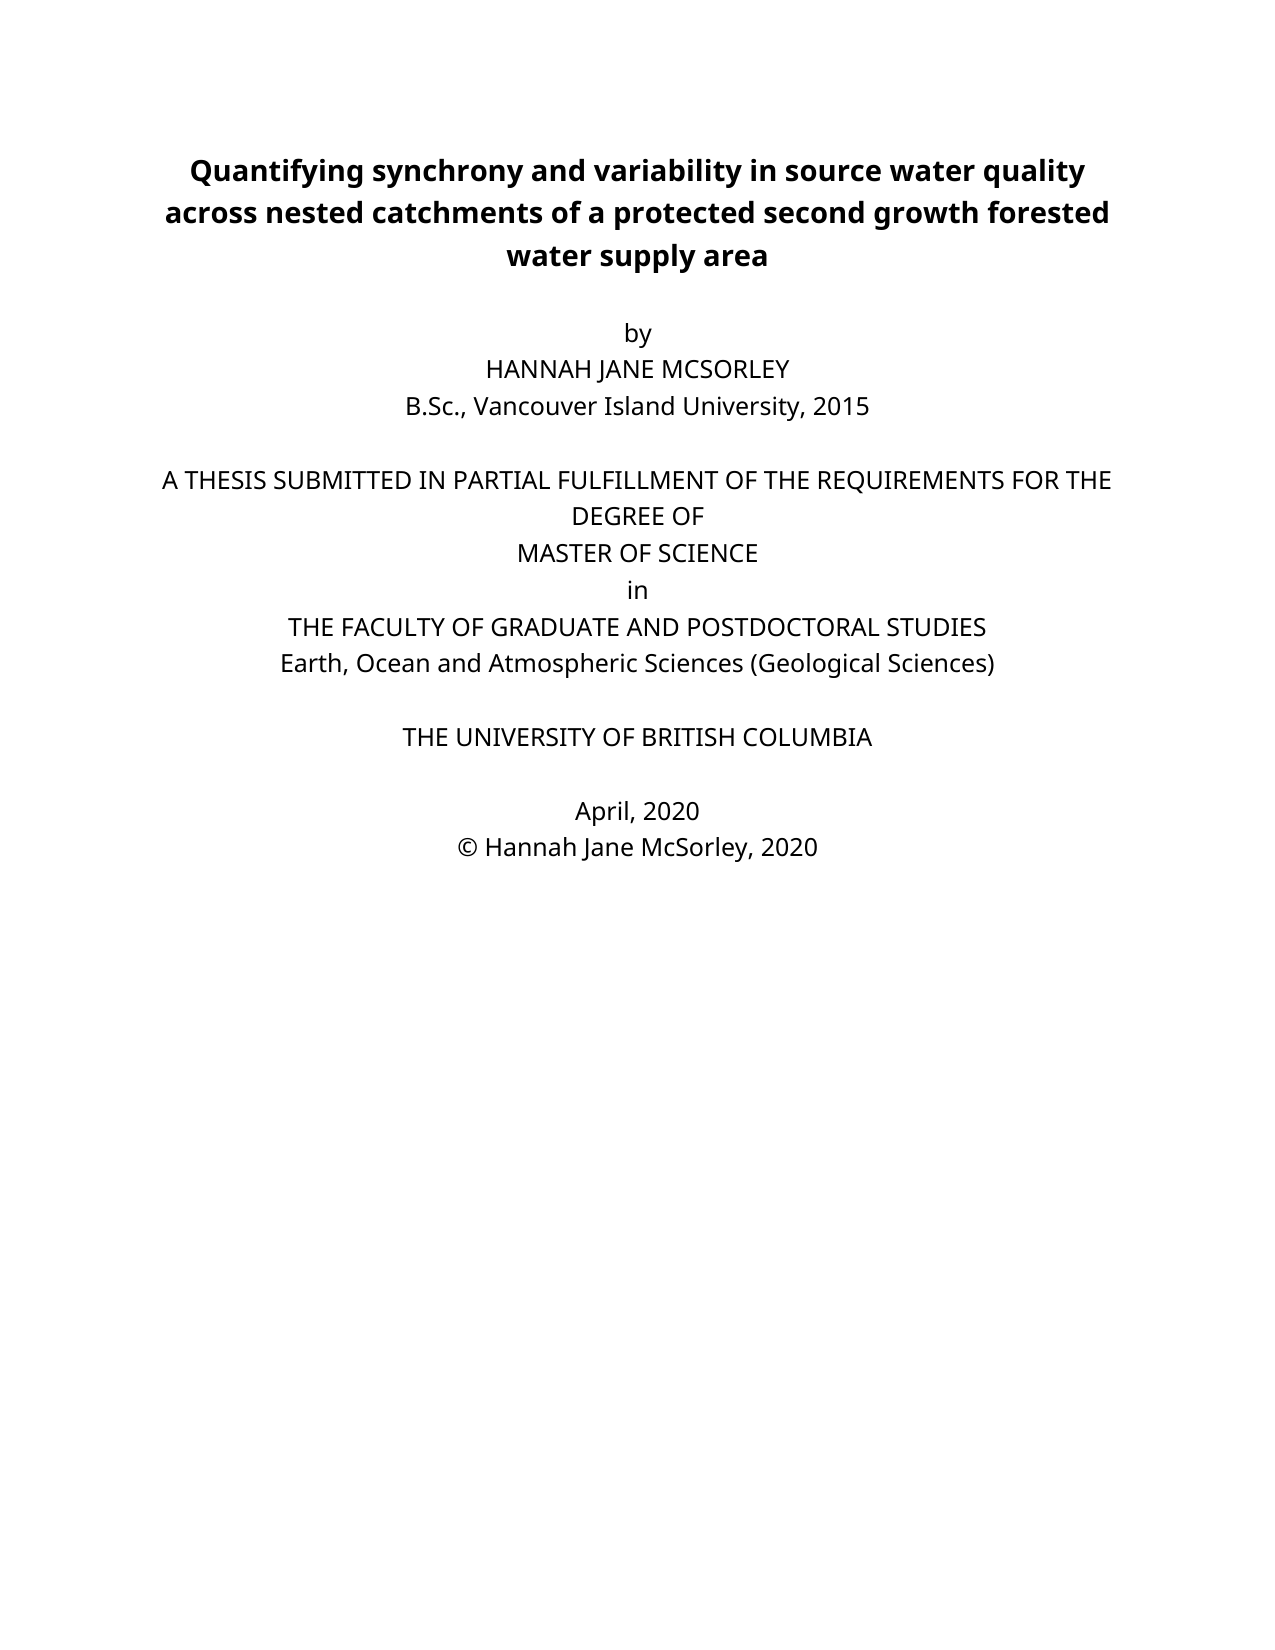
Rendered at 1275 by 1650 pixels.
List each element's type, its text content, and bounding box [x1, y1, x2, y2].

text HANNAH JANE MCSORLEY [150, 352, 1125, 386]
text THE UNIVERSITY OF BRITISH COLUMBIA [150, 720, 1125, 754]
text by [150, 315, 1125, 349]
text Earth, Ocean and Atmospheric Sciences (Geological Sciences) [150, 646, 1125, 680]
text © Hannah Jane McSorley, 2020 [150, 830, 1125, 864]
text THE FACULTY OF GRADUATE AND POSTDOCTORAL STUDIES [150, 609, 1125, 643]
text in [150, 573, 1125, 607]
text Quantifying synchrony and variability in source water quality across nested catchments of a protected second growth forested water supply area [150, 150, 1125, 275]
text MASTER OF SCIENCE [150, 536, 1125, 570]
text A THESIS SUBMITTED IN PARTIAL FULFILLMENT OF THE REQUIREMENTS FOR THE DEGREE OF [150, 462, 1125, 533]
text April, 2020 [150, 793, 1125, 827]
text B.Sc., Vancouver Island University, 2015 [150, 389, 1125, 423]
